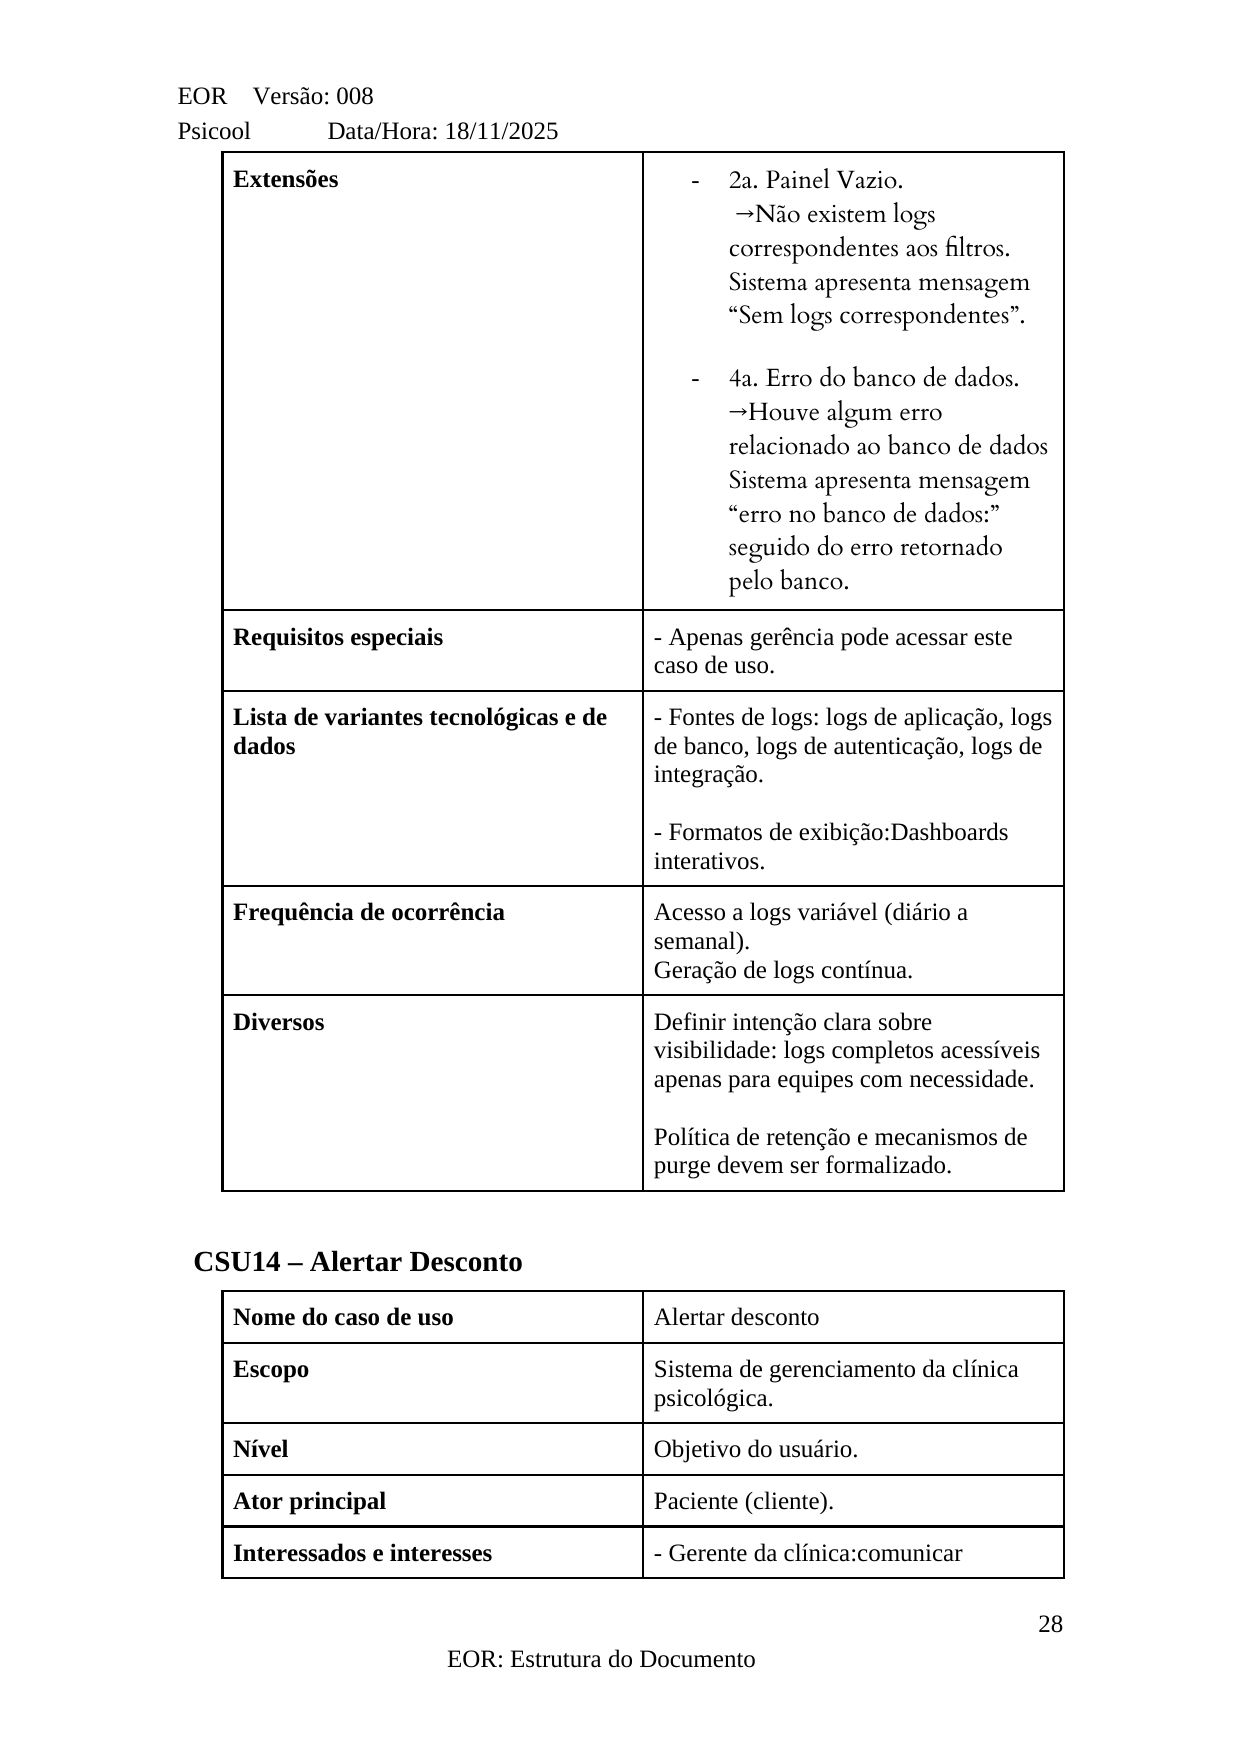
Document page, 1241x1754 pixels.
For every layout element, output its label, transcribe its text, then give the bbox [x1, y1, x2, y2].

table_cell Sistema de gerenciamento da clínica psicológica. [644, 1344, 1063, 1422]
table_cell Objetivo do usuário. [644, 1424, 1063, 1474]
table_cell Frequência de ocorrência [224, 887, 642, 994]
table_cell Ator principal [224, 1476, 642, 1525]
table_cell Nível [224, 1424, 642, 1474]
table_cell Escopo [224, 1344, 642, 1422]
table_cell 2a. Painel Vazio. →Não existem logs correspondentes aos filtros. Sistema apresenta mensagem “Sem logs correspondentes”. 4a. Erro do banco de dados. →Houve algum erro relacionado ao banco de dados Sistema apresenta mensagem “erro no banco de dados:” seguido do erro retornado pelo banco. [644, 153, 1063, 609]
table_cell - Fontes de logs: logs de aplicação, logs de banco, logs de autenticação, logs de integração. - Formatos de exibição:Dashboards interativos. [644, 692, 1063, 885]
table_header Nome do caso de uso [224, 1292, 642, 1342]
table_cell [224, 1528, 642, 1577]
table_cell Extensões [224, 153, 642, 609]
table_cell Requisitos especiais [224, 611, 642, 689]
table_cell Definir intenção clara sobre visibilidade: logs completos acessíveis apenas para equipes com necessidade. Política de retenção e mecanismos de purge devem ser formalizado. [644, 996, 1063, 1189]
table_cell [644, 1528, 1063, 1577]
table_cell Lista de variantes tecnológicas e de dados [224, 692, 642, 885]
subtitle CSU14 – Alertar Desconto [177, 1244, 1063, 1277]
table_cell Diversos [224, 996, 642, 1189]
table_cell Paciente (cliente). [644, 1476, 1063, 1525]
table_cell - Apenas gerência pode acessar este caso de uso. [644, 611, 1063, 689]
table_cell Acesso a logs variável (diário a semanal). Geração de logs contínua. [644, 887, 1063, 994]
table_header Alertar desconto [644, 1292, 1063, 1342]
